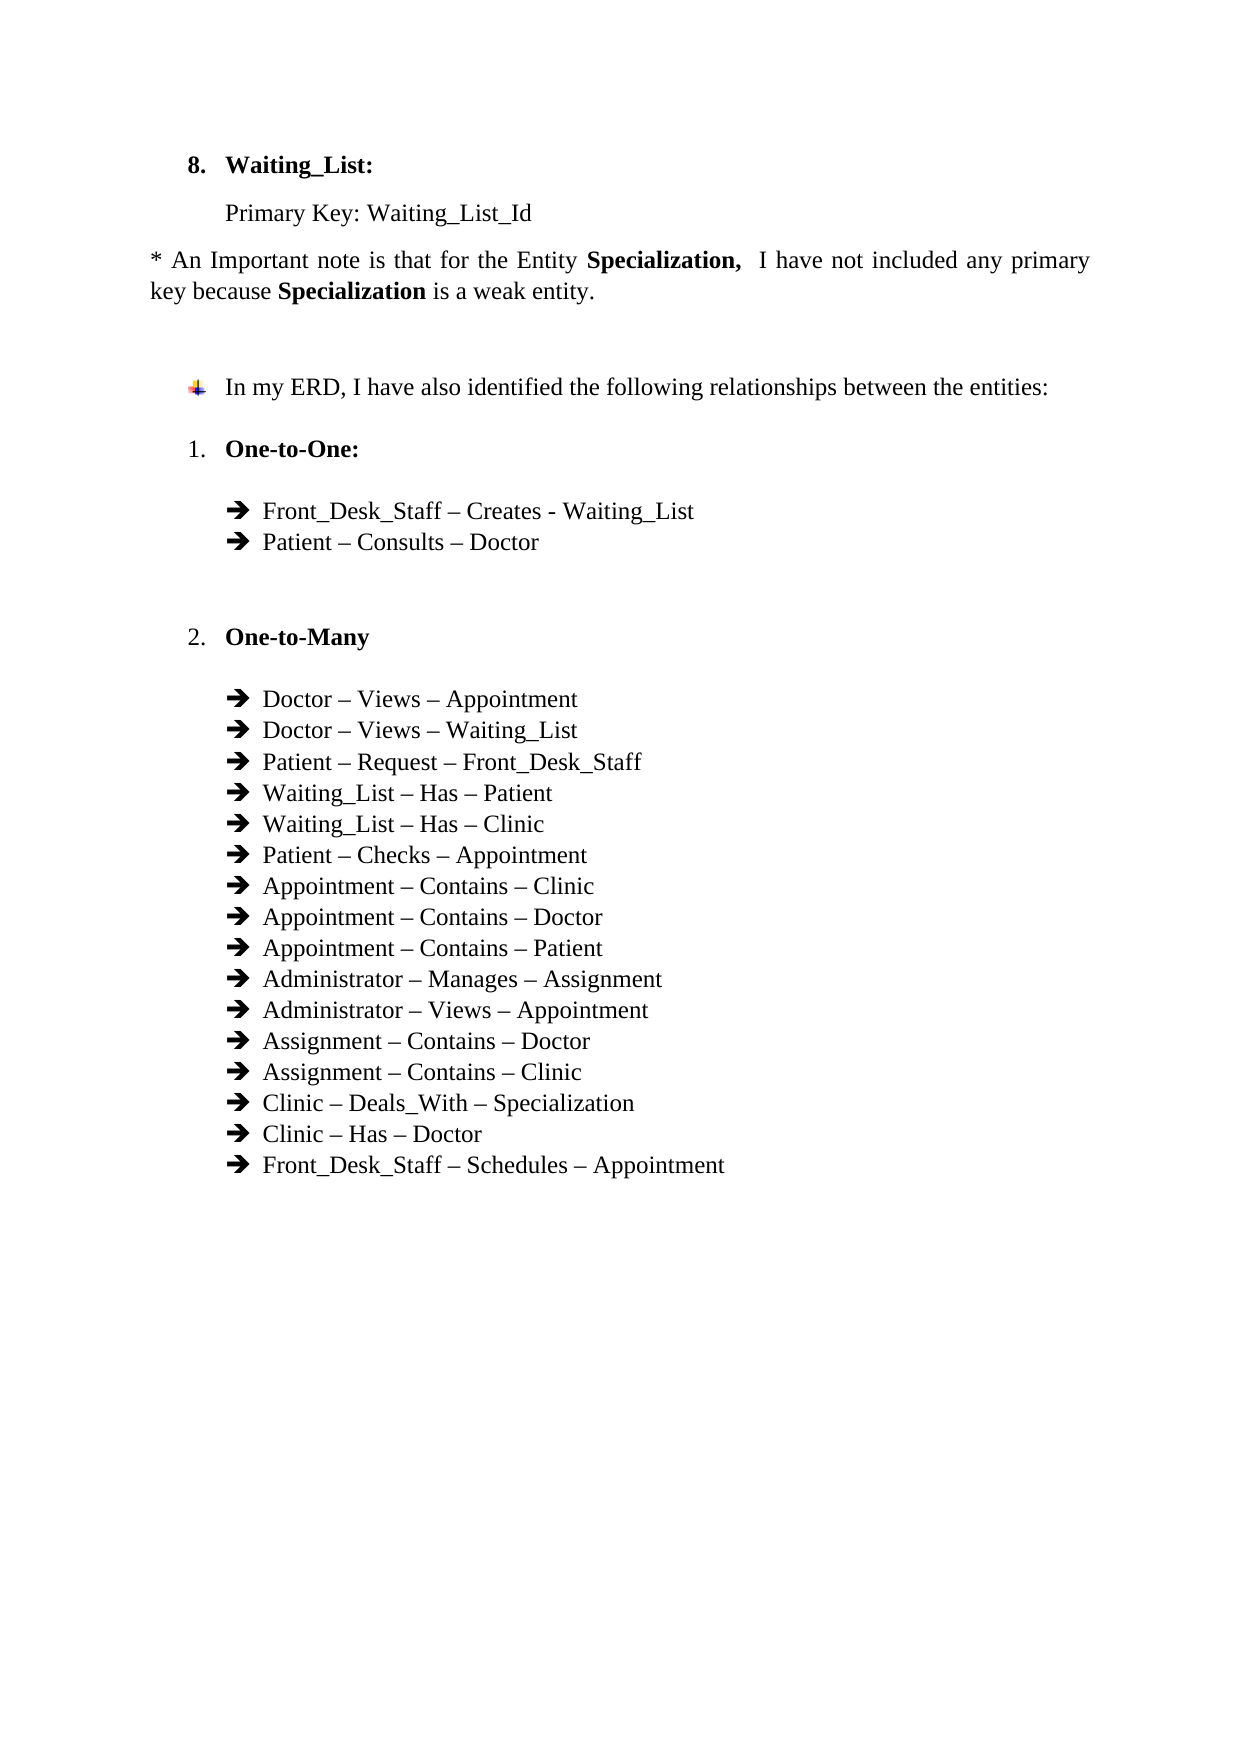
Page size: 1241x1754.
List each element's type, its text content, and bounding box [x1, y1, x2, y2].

list Administrator – Views – Appointment [225, 995, 1090, 1024]
list Patient – Checks – Appointment [225, 840, 1090, 868]
list Assignment – Contains – Doctor [225, 1026, 1090, 1055]
list Waiting_List – Has – Clinic [225, 809, 1090, 837]
list Patient – Request – Front_Desk_Staff [225, 747, 1090, 775]
list Appointment – Contains – Clinic [225, 871, 1090, 899]
list Waiting_List: [187, 150, 1090, 179]
text * An Important note is that for the Entity Specialization, I have not included any primary key because Specialization is a weak entity. [150, 245, 1090, 305]
list Clinic – Deals_With – Specialization [225, 1088, 1090, 1117]
list Doctor – Views – Waiting_List [225, 716, 1090, 744]
picture [188, 378, 206, 396]
list In my ERD, I have also identified the following relationships between the entities: [187, 372, 1090, 401]
list Doctor – Views – Appointment [225, 684, 1090, 713]
list Administrator – Manages – Assignment [225, 964, 1090, 993]
list Waiting_List – Has – Patient [225, 778, 1090, 806]
list Front_Desk_Staff – Schedules – Appointment [225, 1150, 1090, 1179]
list One-to-Many [187, 622, 1090, 651]
list Patient – Consults – Doctor [225, 527, 1090, 556]
text Primary Key: Waiting_List_Id [150, 198, 1090, 226]
list Appointment – Contains – Patient [225, 933, 1090, 962]
list Front_Desk_Staff – Creates - Waiting_List [225, 496, 1090, 525]
list Assignment – Contains – Clinic [225, 1057, 1090, 1086]
list Appointment – Contains – Doctor [225, 902, 1090, 931]
list Clinic – Has – Doctor [225, 1119, 1090, 1148]
list One-to-One: [187, 434, 1090, 463]
